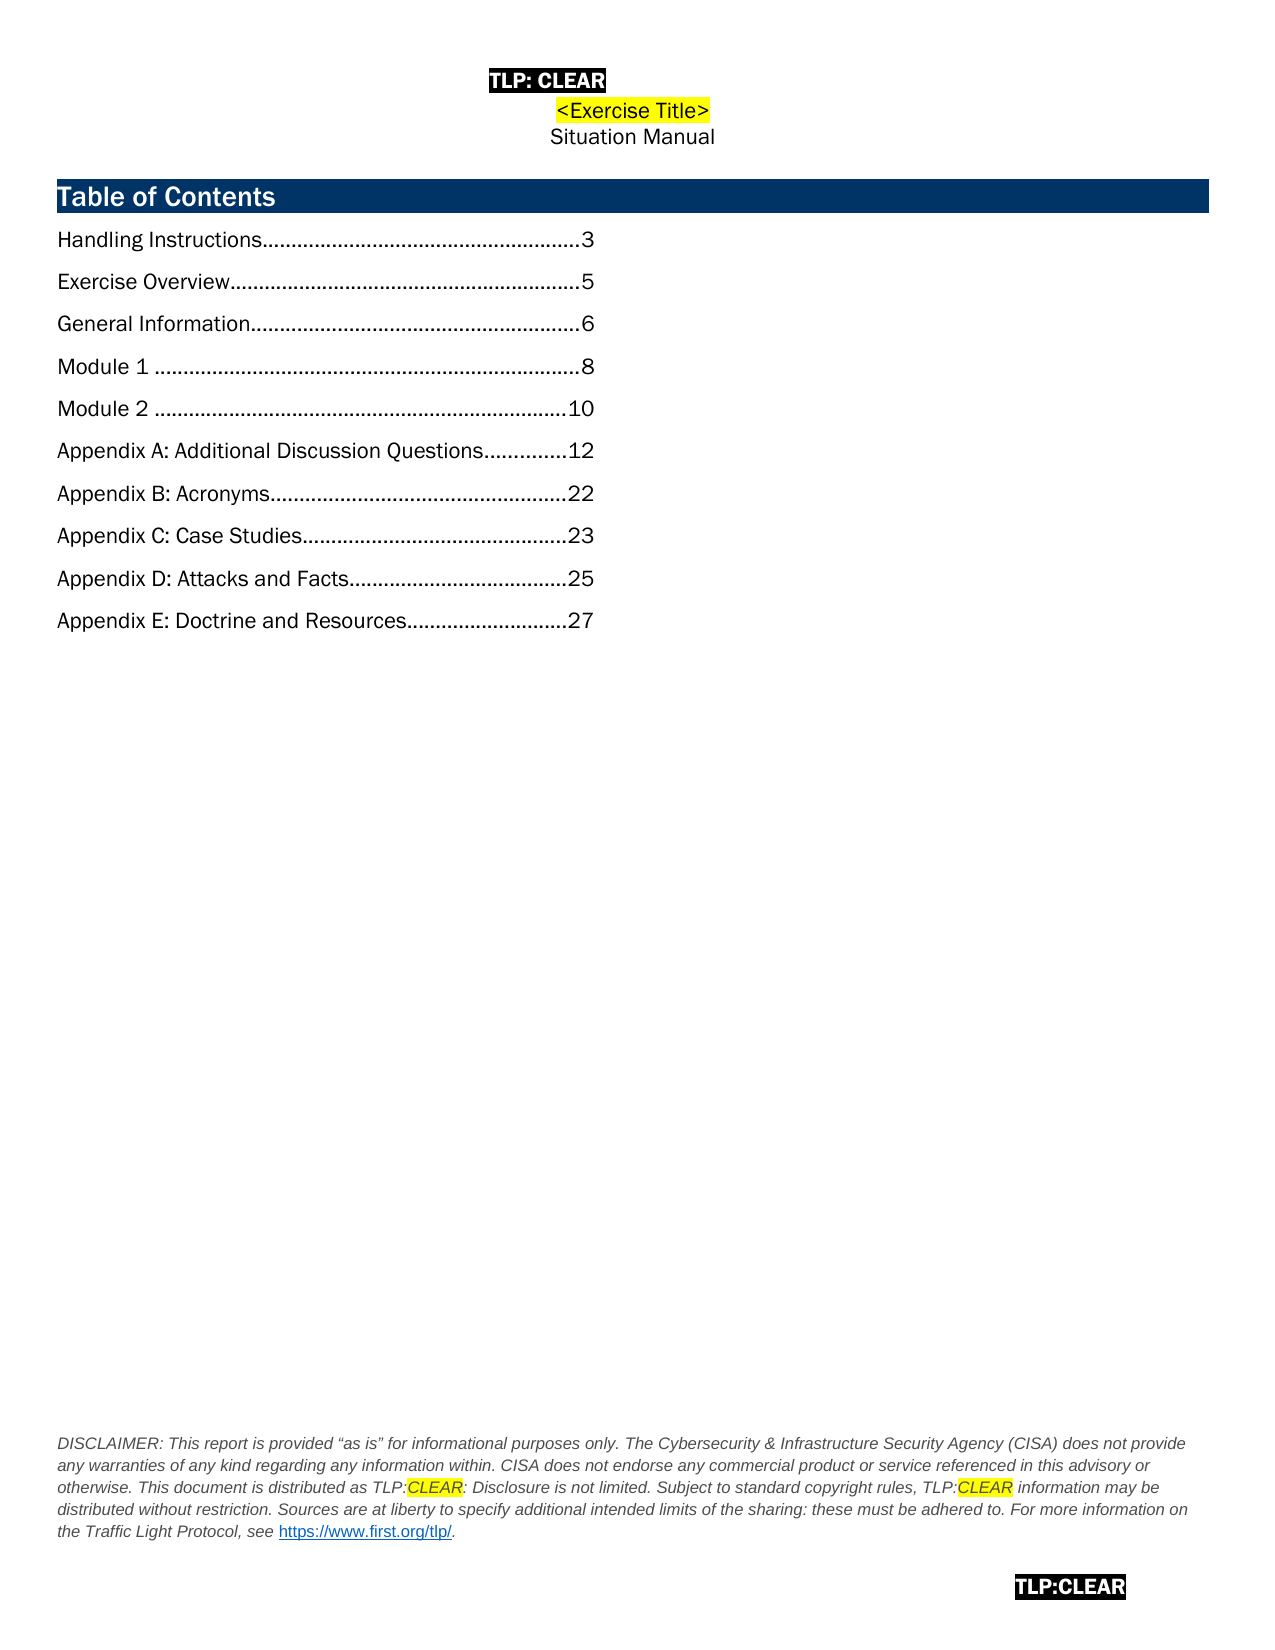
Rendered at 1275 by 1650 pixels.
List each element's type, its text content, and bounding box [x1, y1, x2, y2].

text Module 1 8 [57, 353, 1209, 379]
text Handling Instructions 3 [57, 226, 1209, 252]
text Appendix B: Acronyms 22 [57, 480, 1209, 506]
text Appendix D: Attacks and Facts 25 [57, 565, 1209, 591]
text Appendix E: Doctrine and Resources 27 [57, 607, 1209, 633]
subtitle Table of Contents [57, 179, 1209, 213]
text Module 2 10 [57, 396, 1209, 422]
text Exercise Overview 5 [57, 268, 1209, 294]
text General Information 6 [57, 311, 1209, 337]
text Appendix A: Additional Discussion Questions 12 [57, 438, 1209, 464]
text Appendix C: Case Studies 23 [57, 523, 1209, 549]
